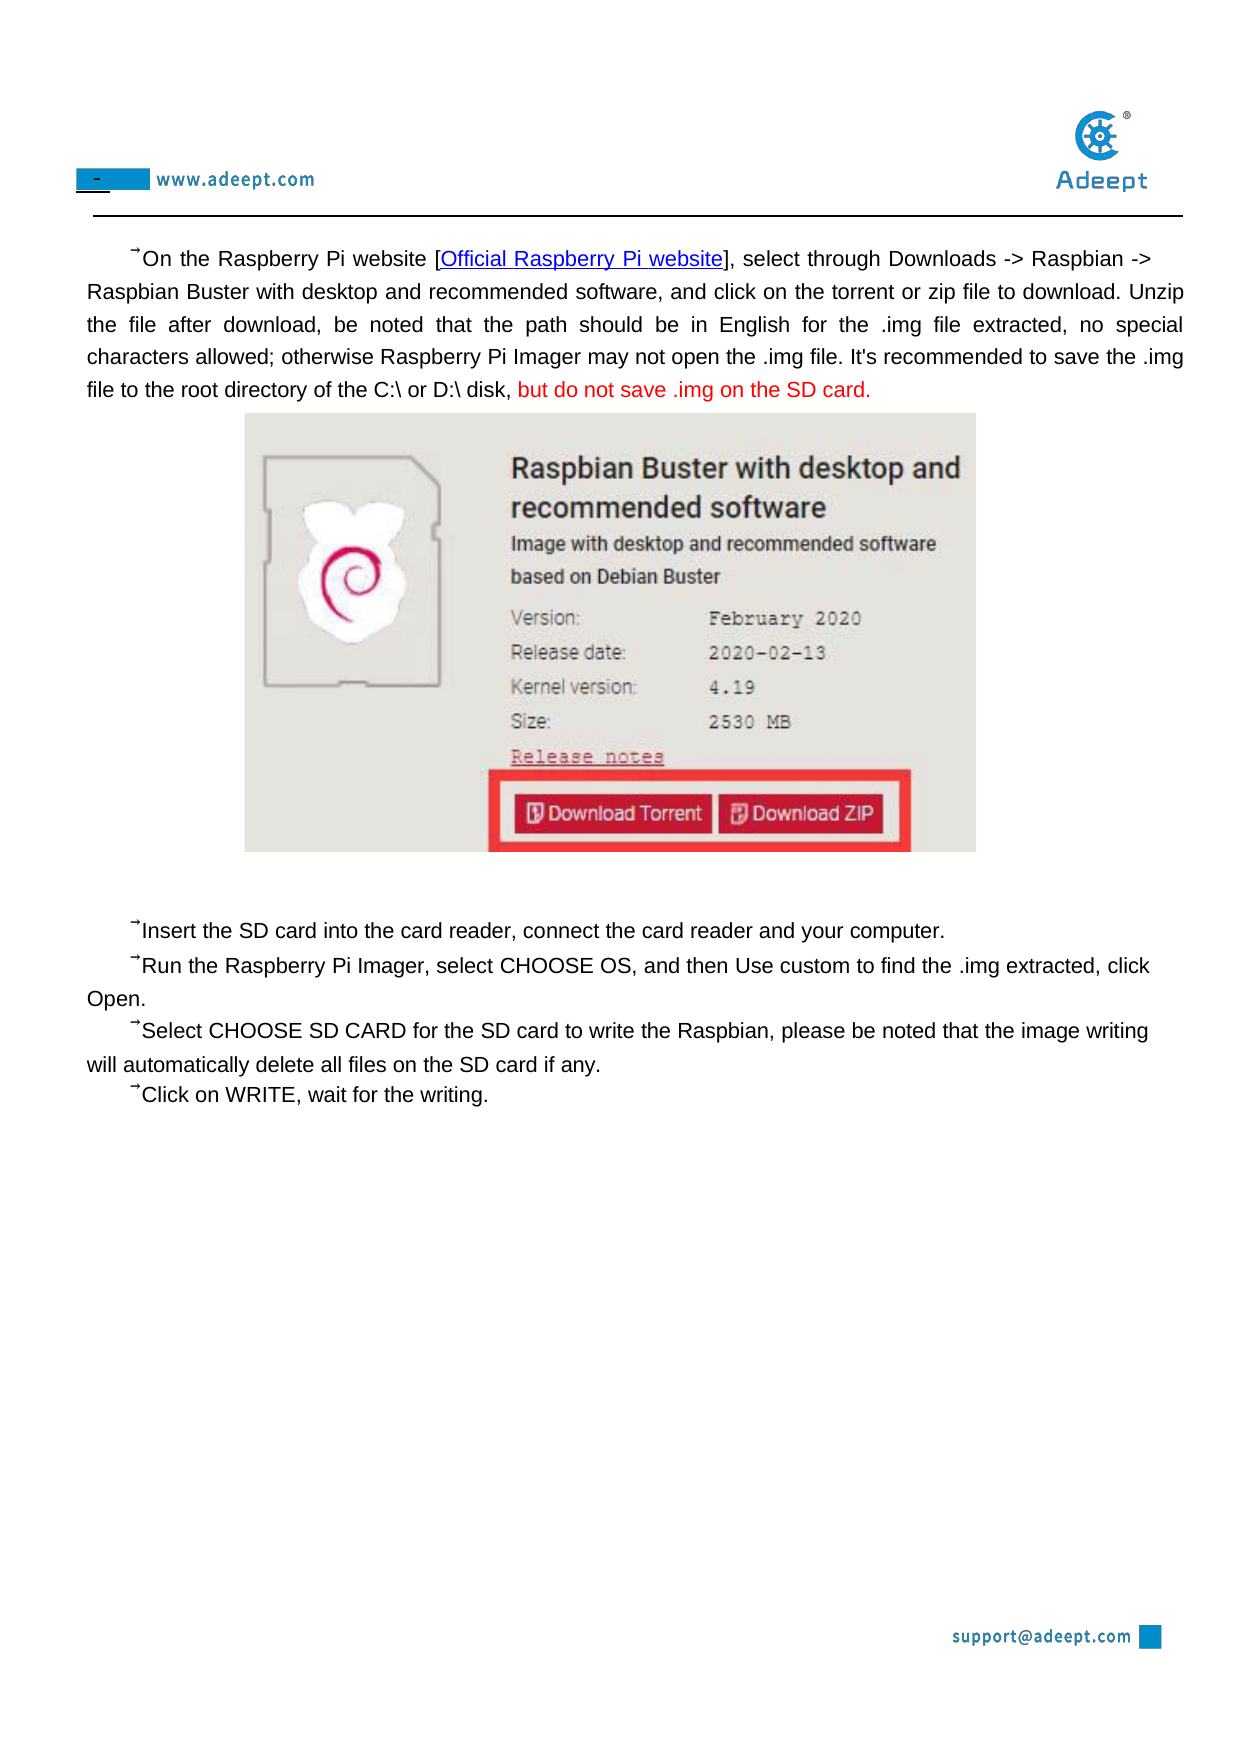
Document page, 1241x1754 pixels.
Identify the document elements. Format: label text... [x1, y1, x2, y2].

picture [244, 413, 977, 852]
text ⃗Click on WRITE, wait for the writing. [141, 1079, 1194, 1109]
picture [75, 167, 343, 191]
picture [1056, 111, 1147, 192]
text ⃗Insert the SD card into the card reader, connect the card reader and your computer. [141, 915, 1194, 944]
text ⃗Run the Raspberry Pi Imager, select CHOOSE OS, and then Use custom to find the .img extracted, click Open. [87, 951, 1175, 1012]
text will automatically delete all files on the SD card if any. [87, 1051, 1194, 1077]
text ⃗On the Raspberry Pi website [Official Raspberry Pi website], select through Downloads -> Raspbian -> [87, 244, 1194, 272]
picture [946, 1625, 1139, 1649]
text Raspbian Buster with desktop and recommended software, and click on the torrent or zip file to download. Unzip the file after download, be noted that the path should be in English for the .img file extracted, no special characters allowed; otherwise Raspberry Pi Imager may not open the .img file. It's recommended to save the .img file to the root directory of the C:\ or D:\ disk, but do not save .img on the SD card. [87, 279, 1184, 402]
text ⃗Select CHOOSE SD CARD for the SD card to write the Raspbian, please be noted that the image writing [87, 1018, 1194, 1044]
